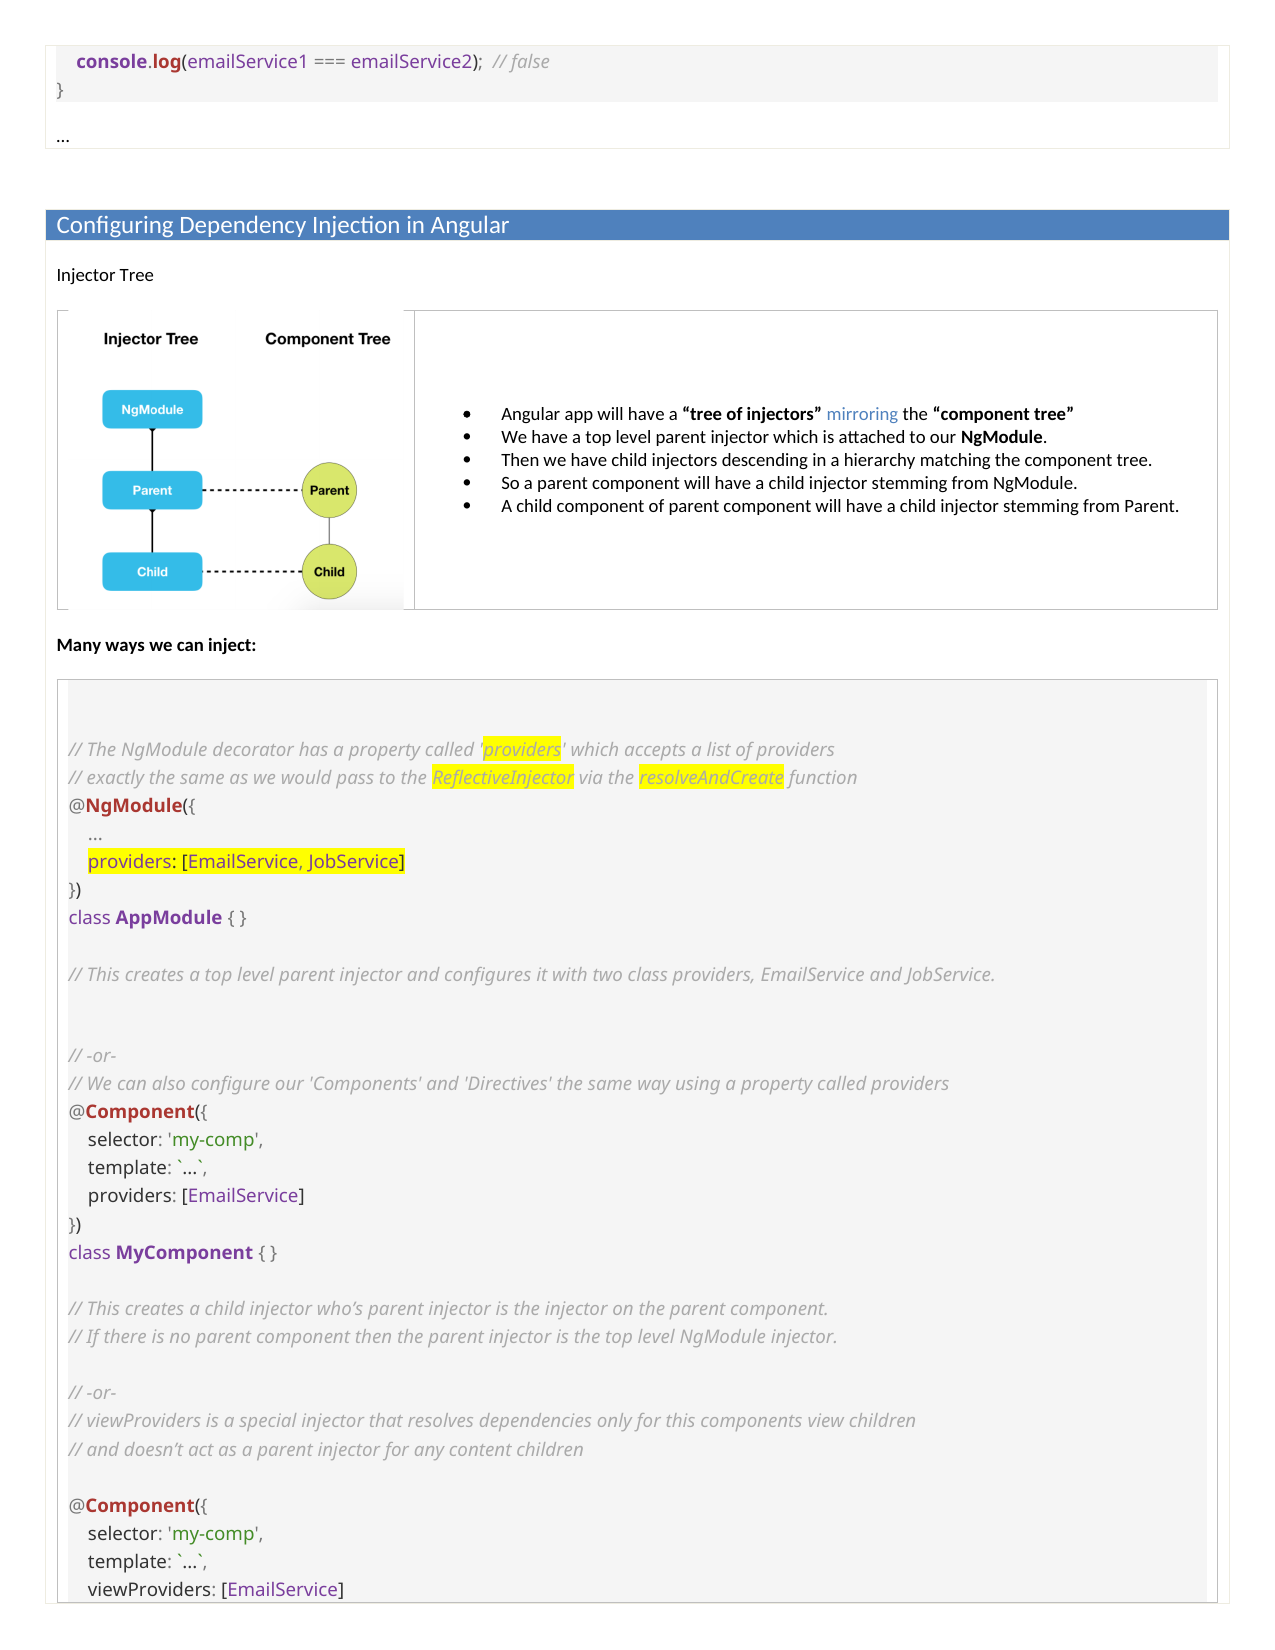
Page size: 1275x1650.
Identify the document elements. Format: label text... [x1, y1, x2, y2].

picture [68, 310, 404, 610]
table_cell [46, 241, 1229, 1603]
table_header Configuring Dependency Injection in Angular [46, 210, 1229, 240]
